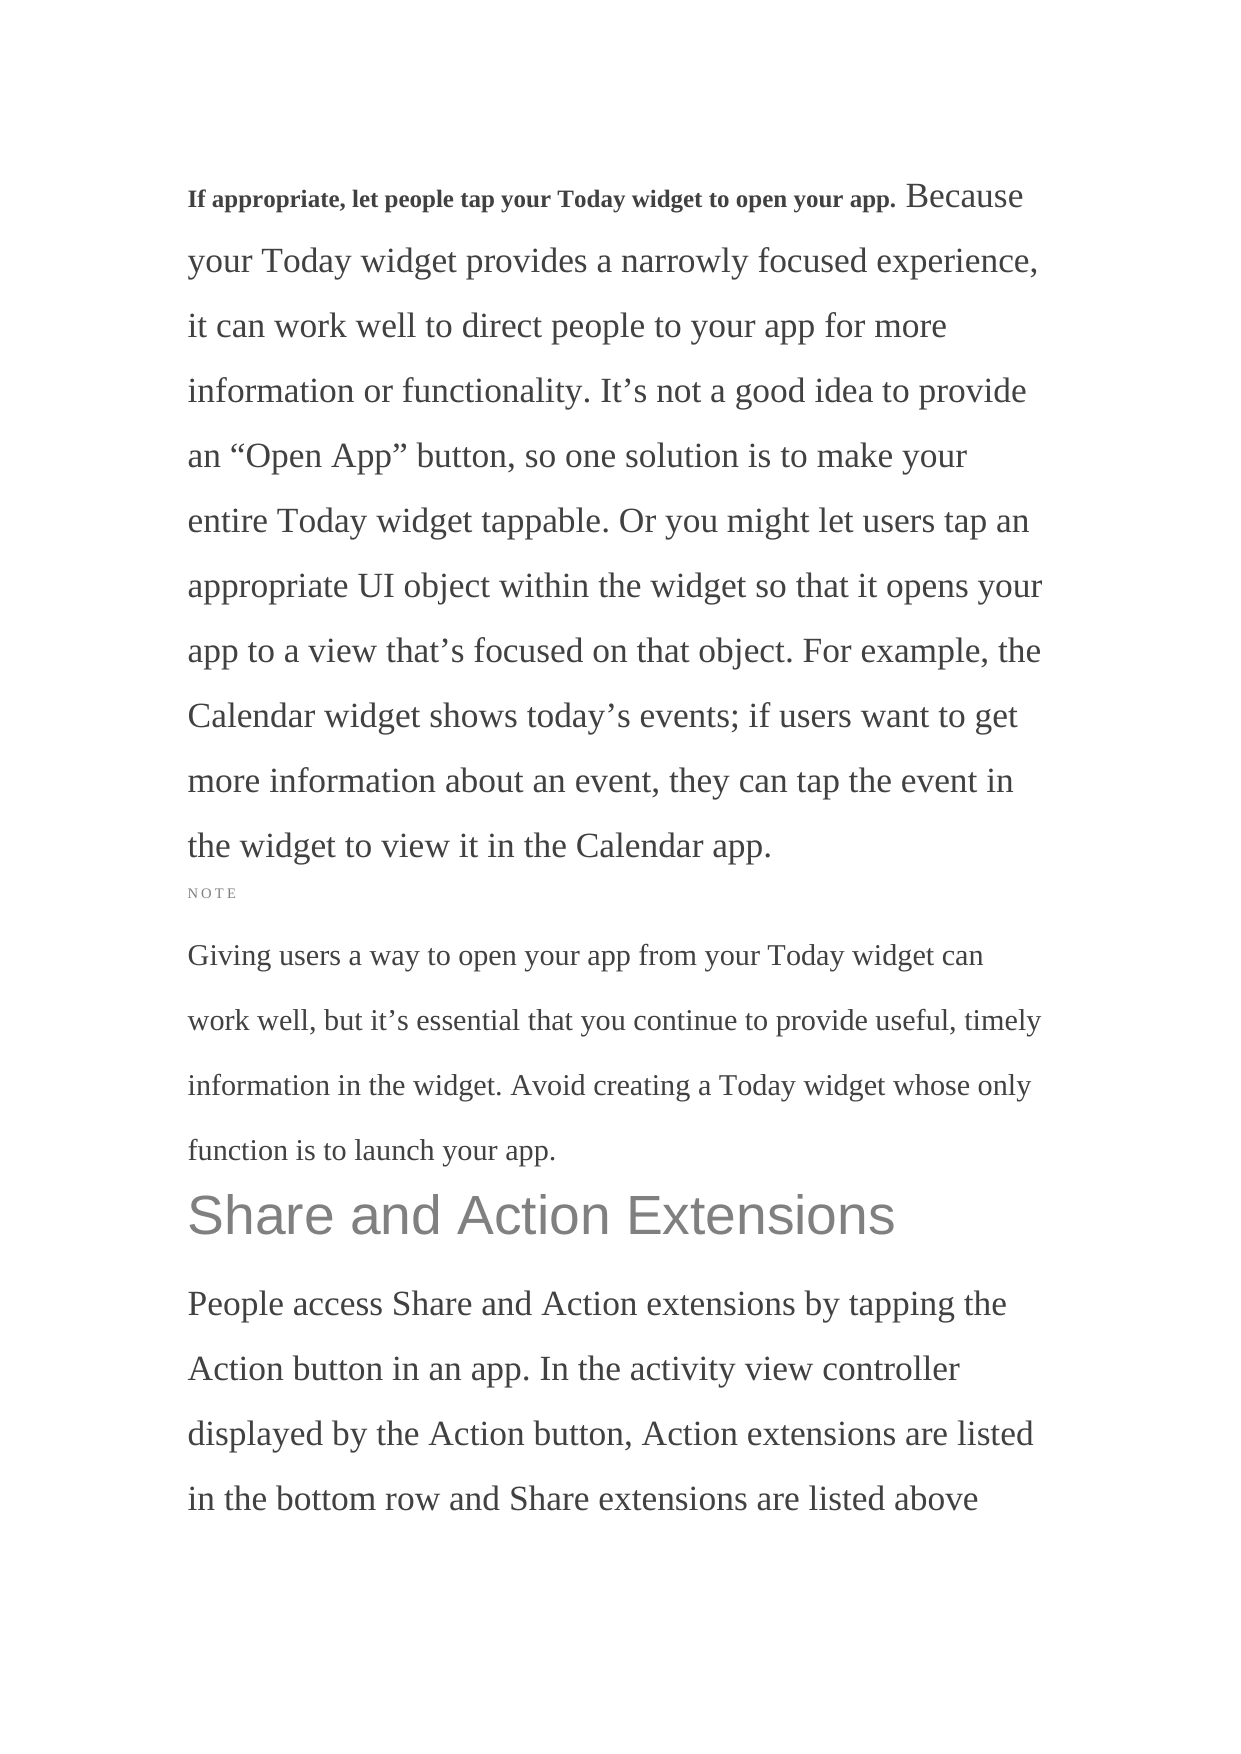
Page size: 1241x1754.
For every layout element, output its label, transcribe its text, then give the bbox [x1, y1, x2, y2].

text If appropriate, let people tap your Today widget to open your app. Because your Today widget provides a narrowly focused experience, it can work well to direct people to your app for more information or functionality. It’s not a good idea to provide an “Open App” button, so one solution is to make your entire Today widget tappable. Or you might let users tap an appropriate UI object within the widget so that it opens your app to a view that’s focused on that object. For example, the Calendar widget shows today’s events; if users want to get more information about an event, they can tap the event in the widget to view it in the Calendar app. [187, 162, 1053, 877]
text Giving users a way to open your app from your Today widget can work well, but it’s essential that you continue to provide useful, timely information in the widget. Avoid creating a Today widget whose only function is to launch your app. [187, 922, 1053, 1182]
text NOTE [187, 877, 1053, 909]
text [187, 1270, 1053, 1530]
text Share and Action Extensions [187, 1182, 1053, 1247]
